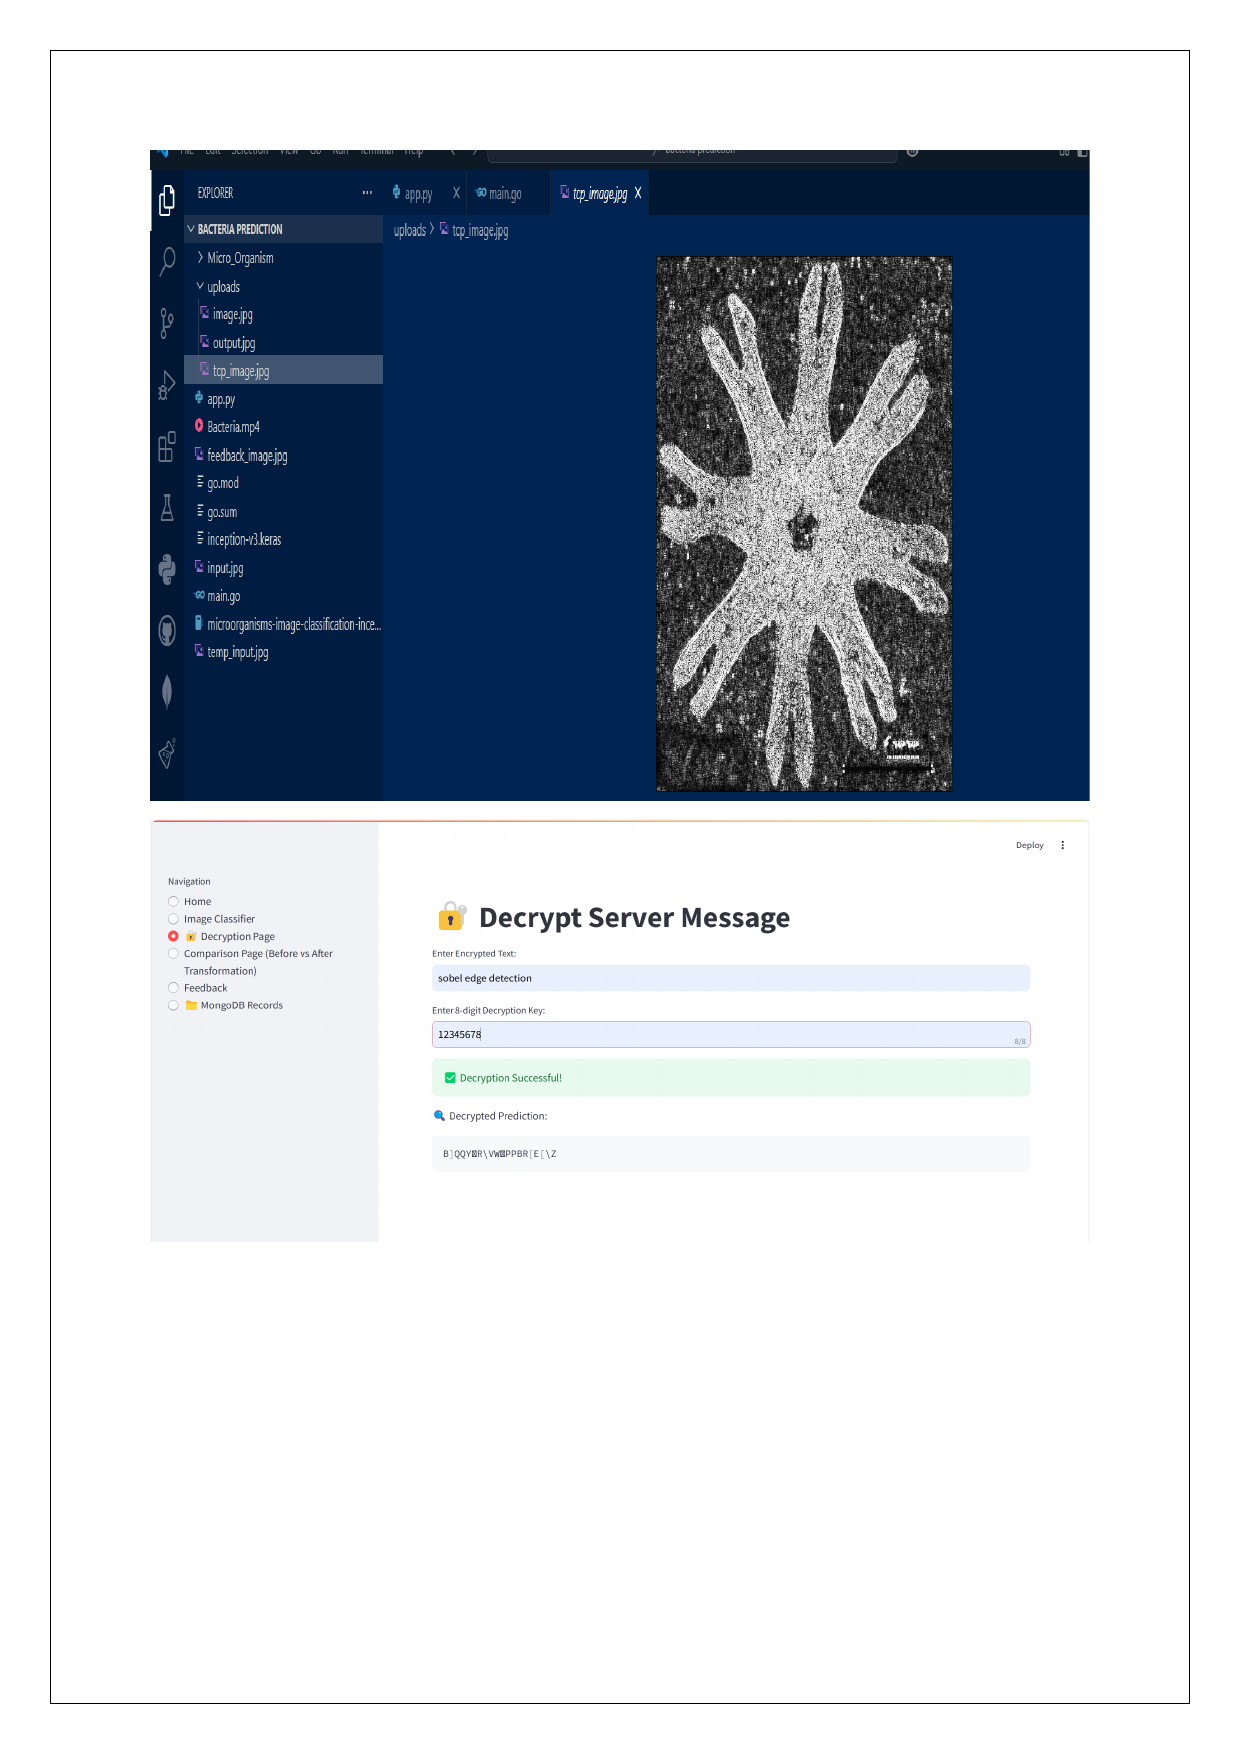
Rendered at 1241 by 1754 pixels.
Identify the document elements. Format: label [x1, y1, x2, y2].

picture [150, 150, 1090, 801]
picture [150, 819, 1090, 1242]
